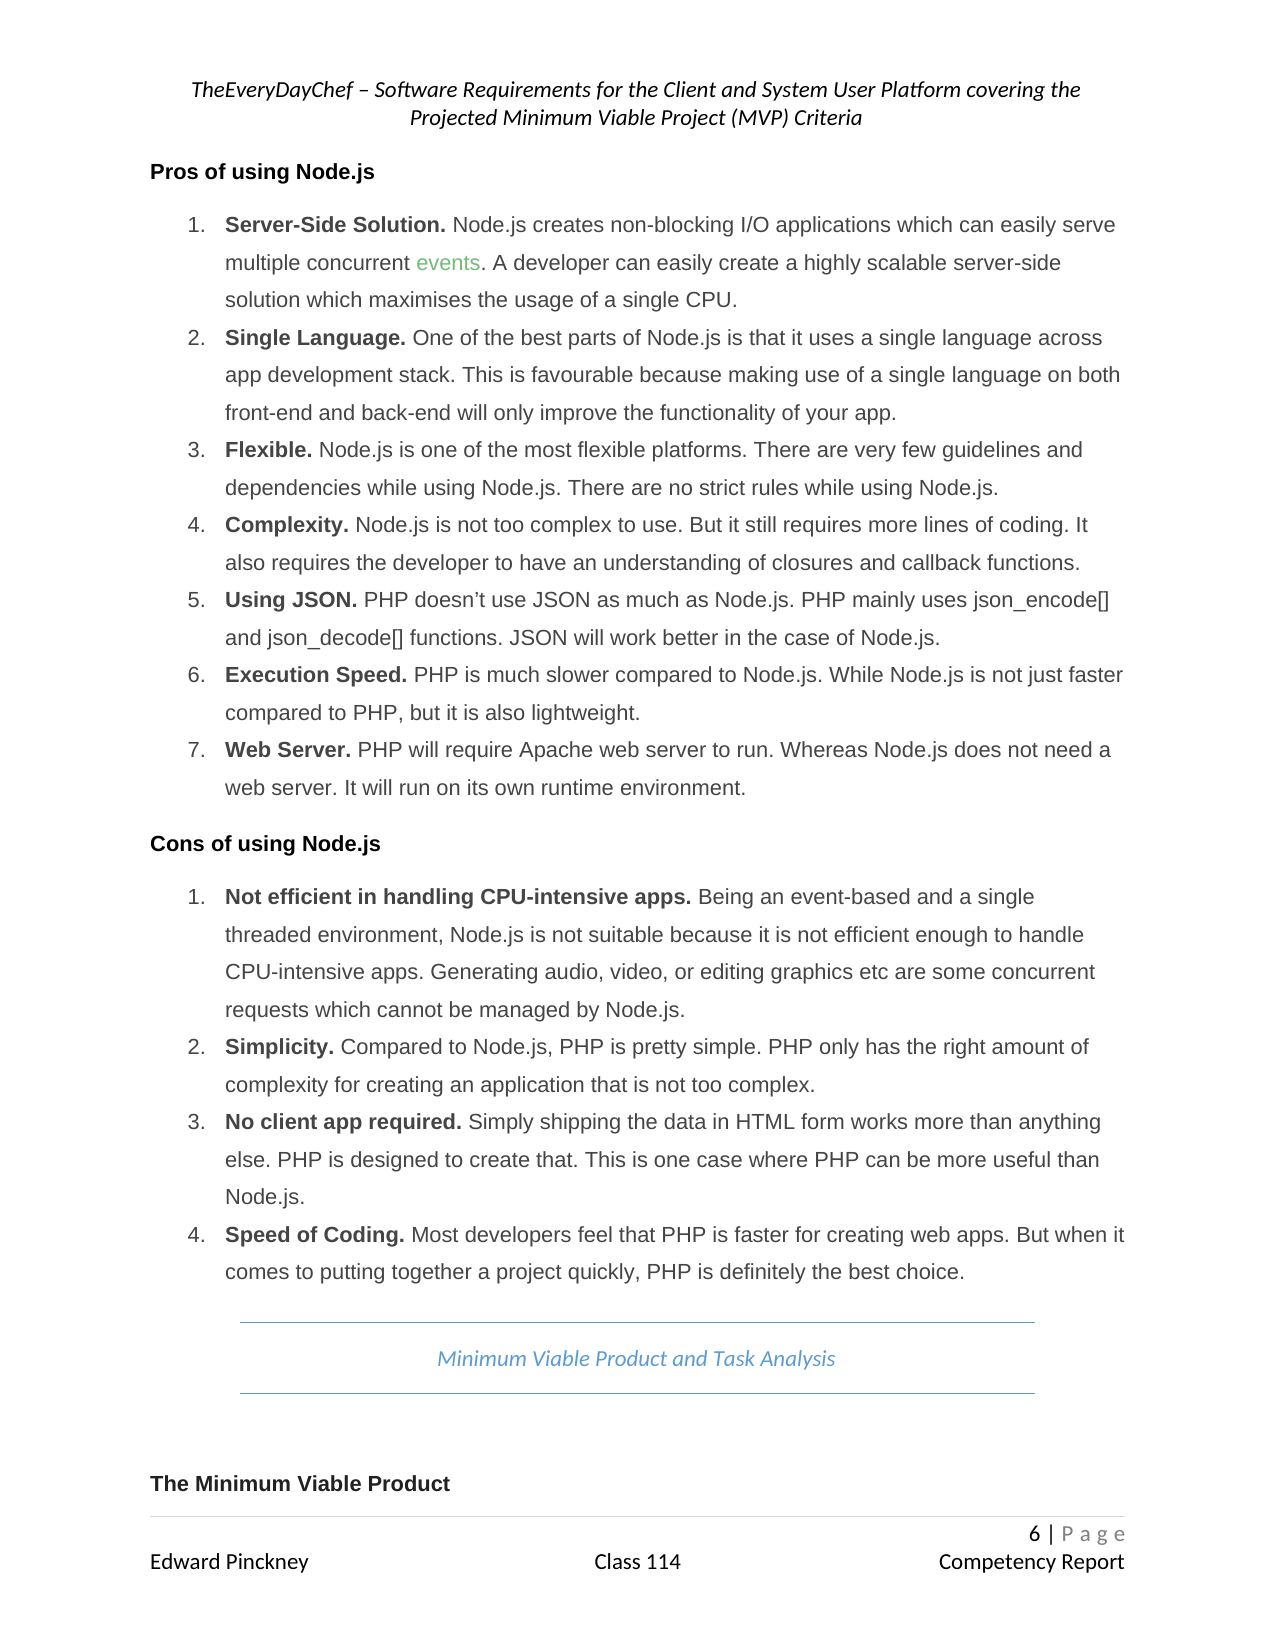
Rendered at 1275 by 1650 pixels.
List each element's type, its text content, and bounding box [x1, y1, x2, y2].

list Speed of Coding. Most developers feel that PHP is faster for creating web apps. But when it comes to putting together a project quickly, PHP is definitely the best choice. [187, 1209, 1125, 1284]
list Flexible. Node.js is one of the most flexible platforms. There are very few guidelines and dependencies while using Node.js. There are no strict rules while using Node.js. [187, 425, 1125, 500]
list Not efficient in handling CPU-intensive apps. Being an event-based and a single threaded environment, Node.js is not suitable because it is not efficient enough to handle CPU-intensive apps. Generating audio, video, or editing graphics etc are some concurrent requests which cannot be managed by Node.js. [187, 872, 1125, 1022]
list Execution Speed. PHP is much slower compared to Node.js. While Node.js is not just faster compared to PHP, but it is also lightweight. [187, 650, 1125, 725]
list Single Language. One of the best parts of Node.js is that it uses a single language across app development stack. This is favourable because making use of a single language on both front-end and back-end will only improve the functionality of your app. [187, 312, 1125, 425]
text The Minimum Viable Product [150, 1471, 1125, 1496]
text Pros of using Node.js [150, 159, 1125, 184]
text Cons of using Node.js [150, 831, 1125, 856]
list Using JSON. PHP doesn’t use JSON as much as Node.js. PHP mainly uses json_encode[] and json_decode[] functions. JSON will work better in the case of Node.js. [187, 575, 1125, 650]
text Minimum Viable Product and Task Analysis [240, 1323, 1035, 1393]
list No client app required. Simply shipping the data in HTML form works more than anything else. PHP is designed to create that. This is one case where PHP can be more useful than Node.js. [187, 1097, 1125, 1209]
list Complexity. Node.js is not too complex to use. But it still requires more lines of coding. It also requires the developer to have an understanding of closures and callback functions. [187, 500, 1125, 575]
list Simplicity. Compared to Node.js, PHP is pretty simple. PHP only has the right amount of complexity for creating an application that is not too complex. [187, 1022, 1125, 1097]
list Server-Side Solution. Node.js creates non-blocking I/O applications which can easily serve multiple concurrent events. A developer can easily create a highly scalable server-side solution which maximises the usage of a single CPU. [187, 200, 1125, 312]
list Web Server. PHP will require Apache web server to run. Whereas Node.js does not need a web server. It will run on its own runtime environment. [187, 725, 1125, 800]
